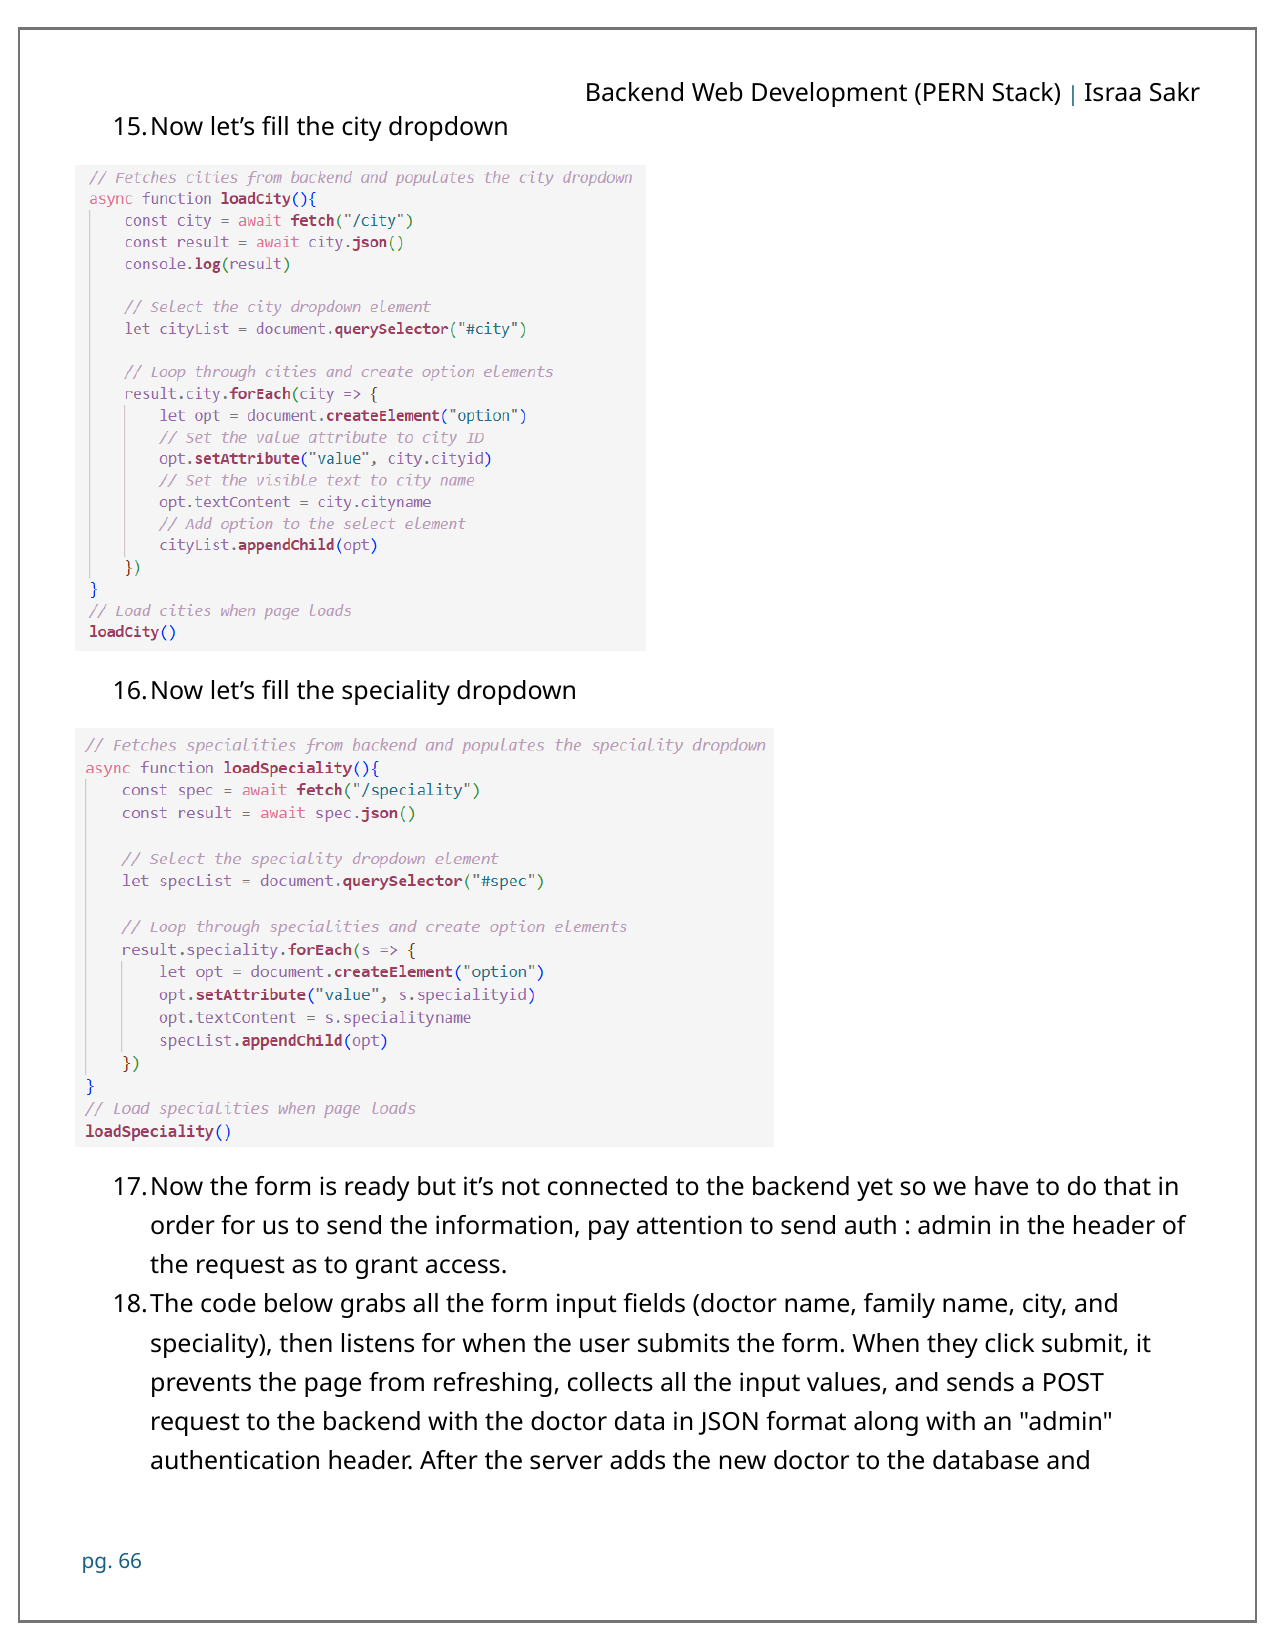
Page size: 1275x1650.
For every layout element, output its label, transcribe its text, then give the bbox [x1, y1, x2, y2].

picture [75, 165, 647, 651]
list Now let’s fill the speciality dropdown [112, 672, 1200, 706]
picture [75, 728, 774, 1147]
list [112, 1286, 1200, 1477]
list Now the form is ready but it’s not connected to the backend yet so we have to do that in order for us to send the information, pay attention to send auth : admin in the header of the request as to grant access. [112, 1169, 1200, 1281]
list Now let’s fill the city dropdown [112, 109, 1200, 143]
